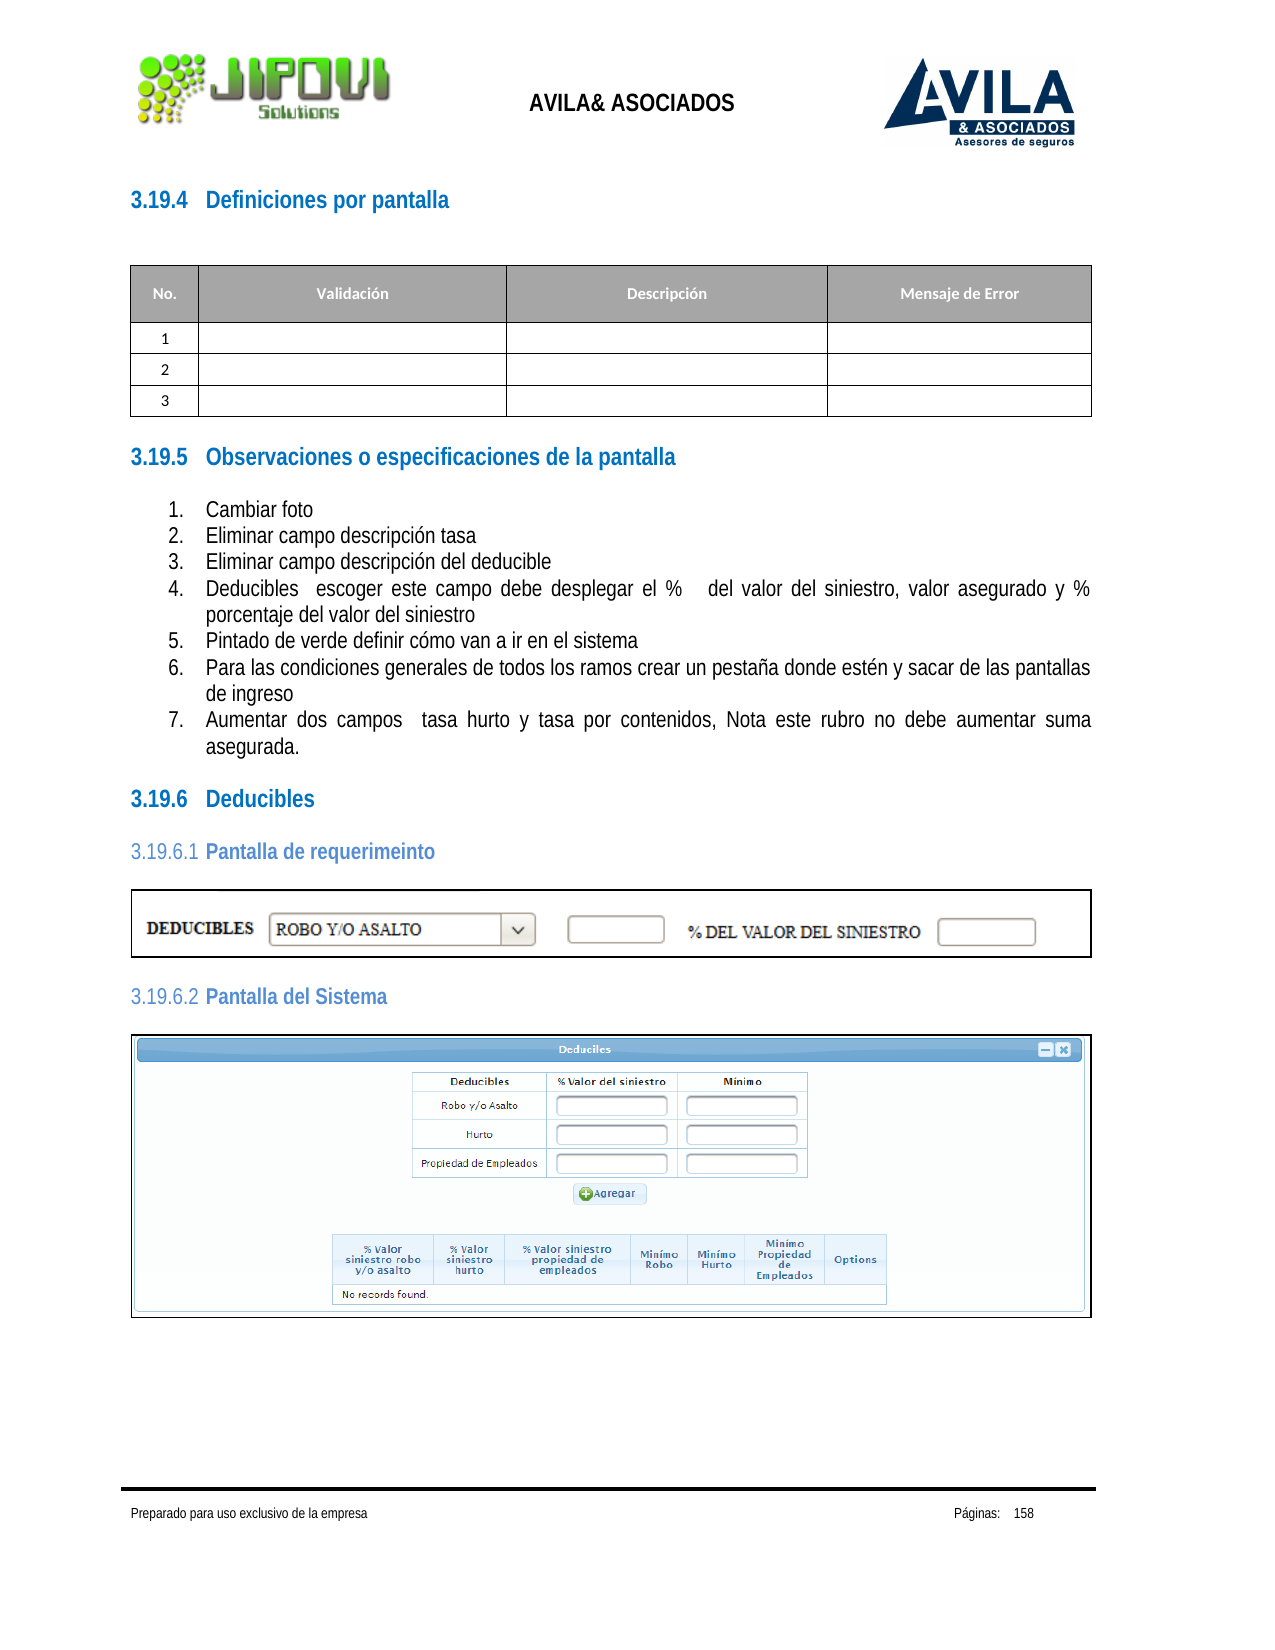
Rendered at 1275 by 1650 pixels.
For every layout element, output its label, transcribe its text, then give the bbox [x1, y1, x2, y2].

picture [132, 1036, 1090, 1317]
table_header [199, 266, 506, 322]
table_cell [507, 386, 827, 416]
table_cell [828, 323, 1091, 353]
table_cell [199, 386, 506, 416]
list Eliminar campo descripción tasa [168, 522, 1092, 548]
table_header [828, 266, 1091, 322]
list Deducibles escoger este campo debe desplegar el % del valor del siniestro, valor asegurado y % porcentaje del valor del siniestro [168, 574, 1092, 627]
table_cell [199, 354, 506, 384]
list Eliminar campo descripción del deducible [168, 548, 1092, 574]
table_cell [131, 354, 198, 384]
picture [131, 47, 394, 128]
list Aumentar dos campos tasa hurto y tasa por contenidos, Nota este rubro no debe aumentar suma asegurada. [168, 706, 1092, 759]
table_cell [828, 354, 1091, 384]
list Para las condiciones generales de todos los ramos crear un pestaña donde estén y sacar de las pantallas de ingreso [168, 654, 1092, 706]
subtitle Deducibles [131, 784, 1092, 813]
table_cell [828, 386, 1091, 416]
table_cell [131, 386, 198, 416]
picture [132, 891, 1090, 956]
list Pintado de verde definir cómo van a ir en el sistema [168, 627, 1092, 654]
list Cambiar foto [168, 496, 1092, 522]
subtitle Observaciones o especificaciones de la pantalla [131, 442, 1092, 471]
subtitle Pantalla del Sistema [131, 983, 1092, 1009]
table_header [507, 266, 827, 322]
subtitle Pantalla de requerimeinto [131, 838, 1092, 864]
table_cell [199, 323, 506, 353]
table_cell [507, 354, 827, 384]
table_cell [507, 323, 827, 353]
picture [881, 57, 1077, 148]
subtitle Definiciones por pantalla [131, 184, 1092, 213]
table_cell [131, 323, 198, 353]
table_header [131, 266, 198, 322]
